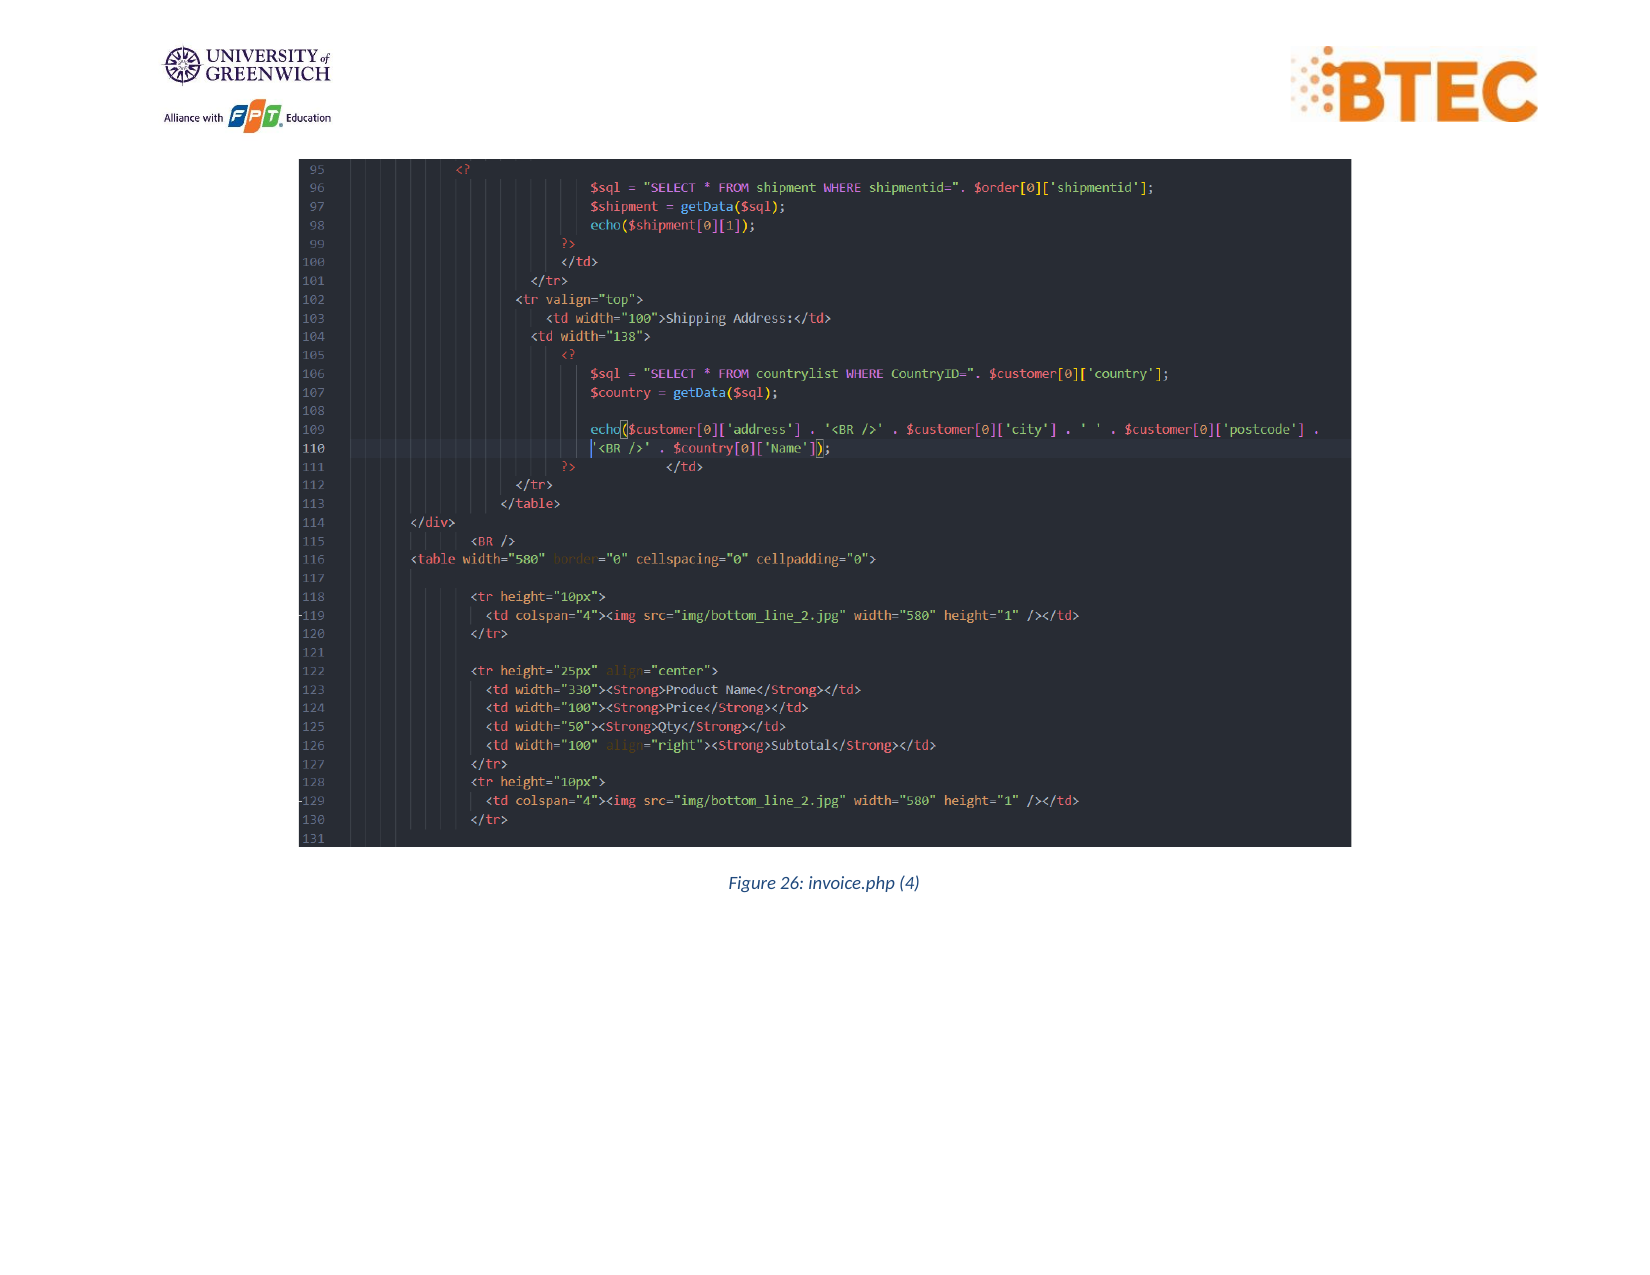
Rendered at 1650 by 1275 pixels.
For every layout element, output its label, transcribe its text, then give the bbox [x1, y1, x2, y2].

picture [150, 32, 343, 144]
picture [298, 159, 1352, 847]
text Figure 26: invoice.php (4) [150, 872, 1500, 894]
picture [1290, 46, 1538, 122]
